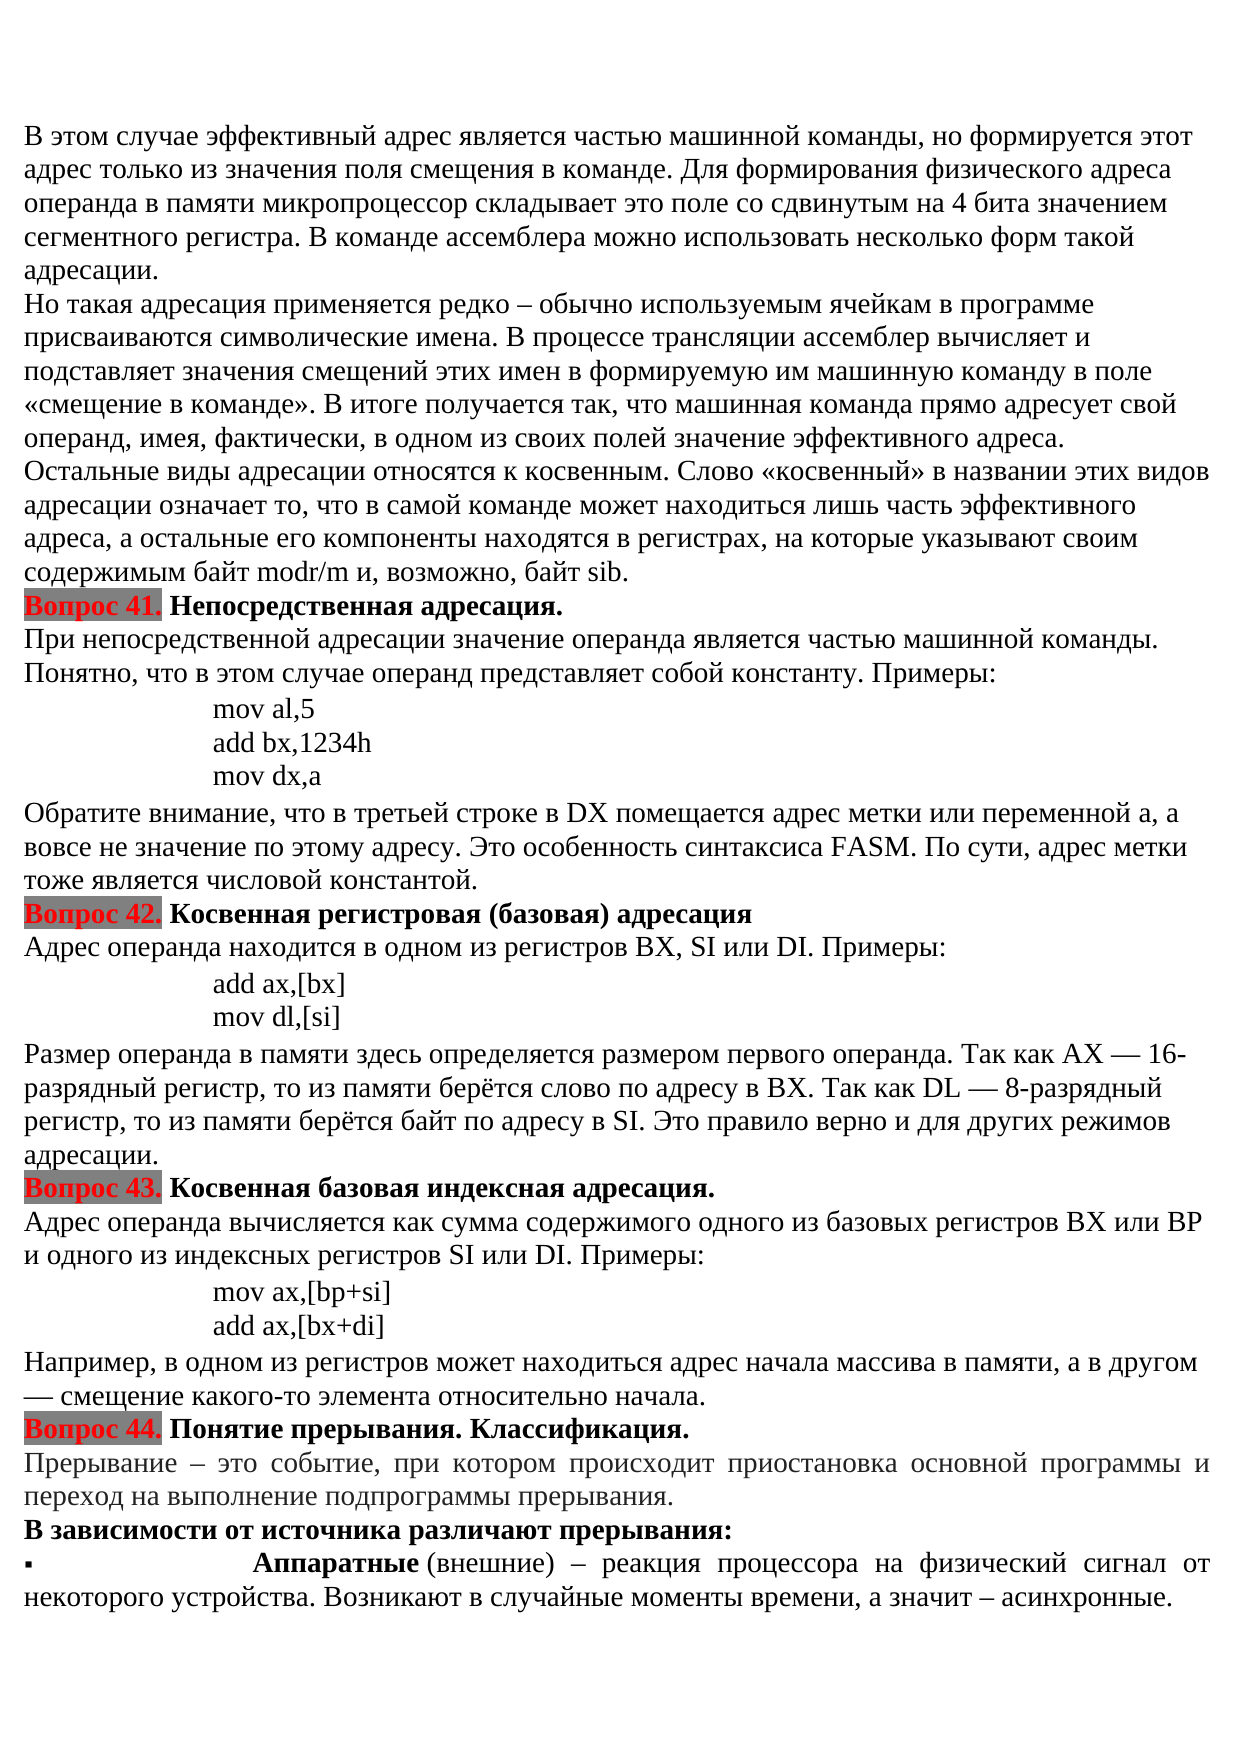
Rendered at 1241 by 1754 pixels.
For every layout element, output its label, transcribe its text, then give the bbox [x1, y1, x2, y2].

text Вопрос 43. Косвенная базовая индексная адресация. [162, 1170, 1211, 1204]
text При непосредственной адресации значение операнда является частью машинной команды. Понятно, что в этом случае операнд представляет собой константу. Примеры: [24, 621, 1211, 688]
text В этом случае эффективный адрес является частью машинной команды, но формируется этот адрес только из значения поля смещения в команде. Для формирования физического адреса операнда в памяти микропроцессор складывает это поле со сдвинутым на 4 бита значением сегментного регистра. В команде ассемблера можно использовать несколько форм такой адресации. [24, 118, 1211, 286]
table_header add ax,[bx] mov dl,[si] [177, 963, 352, 1036]
text Обратите внимание, что в третьей строке в DX помещается адрес метки или переменной a, а вовсе не значение по этому адресу. Это особенность синтаксиса FASM. По сути, адрес метки тоже является числовой константой. [24, 795, 1211, 896]
text Размер операнда в памяти здесь определяется размером первого операнда. Так как AX — 16-разрядный регистр, то из памяти берётся слово по адресу в BX. Так как DL — 8-разрядный регистр, то из памяти берётся байт по адресу в SI. Это правило верно и для других режимов адресации. [24, 1036, 1211, 1170]
text Адрес операнда вычисляется как сумма содержимого одного из базовых регистров BX или BP и одного из индексных регистров SI или DI. Примеры: [24, 1204, 1211, 1271]
text Вопрос 44. Понятие прерывания. Классификация. [162, 1411, 1211, 1445]
text Остальные виды адресации относятся к косвенным. Слово «косвенный» в названии этих видов адресации означает то, что в самой команде может находиться лишь часть эффективного адреса, а остальные его компоненты находятся в регистрах, на которые указывают своим содержимым байт modr/m и, возможно, байт sib. [24, 453, 1211, 588]
table_header mov al,5 add bx,1234h mov dx,a [177, 688, 378, 795]
text Прерывание – это событие, при котором происходит приостановка основной программы и переход на выполнение подпрограммы прерывания. [24, 1478, 1211, 1512]
text Но такая адресация применяется редко – обычно используемым ячейкам в программе присваиваются символические имена. В процессе трансляции ассемблер вычисляет и подставляет значения смещений этих имен в формируемую им машинную команду в поле «смещение в команде». В итоге получается так, что машинная команда прямо адресует свой операнд, имея, фактически, в одном из своих полей значение эффективного адреса. [24, 286, 1211, 453]
text В зависимости от источника различают прерывания: [24, 1512, 1211, 1546]
list Аппаратные (внешние) – реакция процессора на физический сигнал от некоторого устройства. Возникают в случайные моменты времени, а значит – асинхронные. [24, 1546, 1211, 1613]
table_header mov ax,[bp+si] add ax,[bx+di] [177, 1271, 397, 1344]
text Адрес операнда находится в одном из регистров BX, SI или DI. Примеры: [24, 929, 1211, 963]
text Например, в одном из регистров может находиться адрес начала массива в памяти, а в другом — смещение какого-то элемента относительно начала. [24, 1344, 1211, 1411]
text Вопрос 42. Косвенная регистровая (базовая) адресация [162, 896, 1211, 929]
text Вопрос 41. Непосредственная адресация. [162, 588, 1211, 621]
